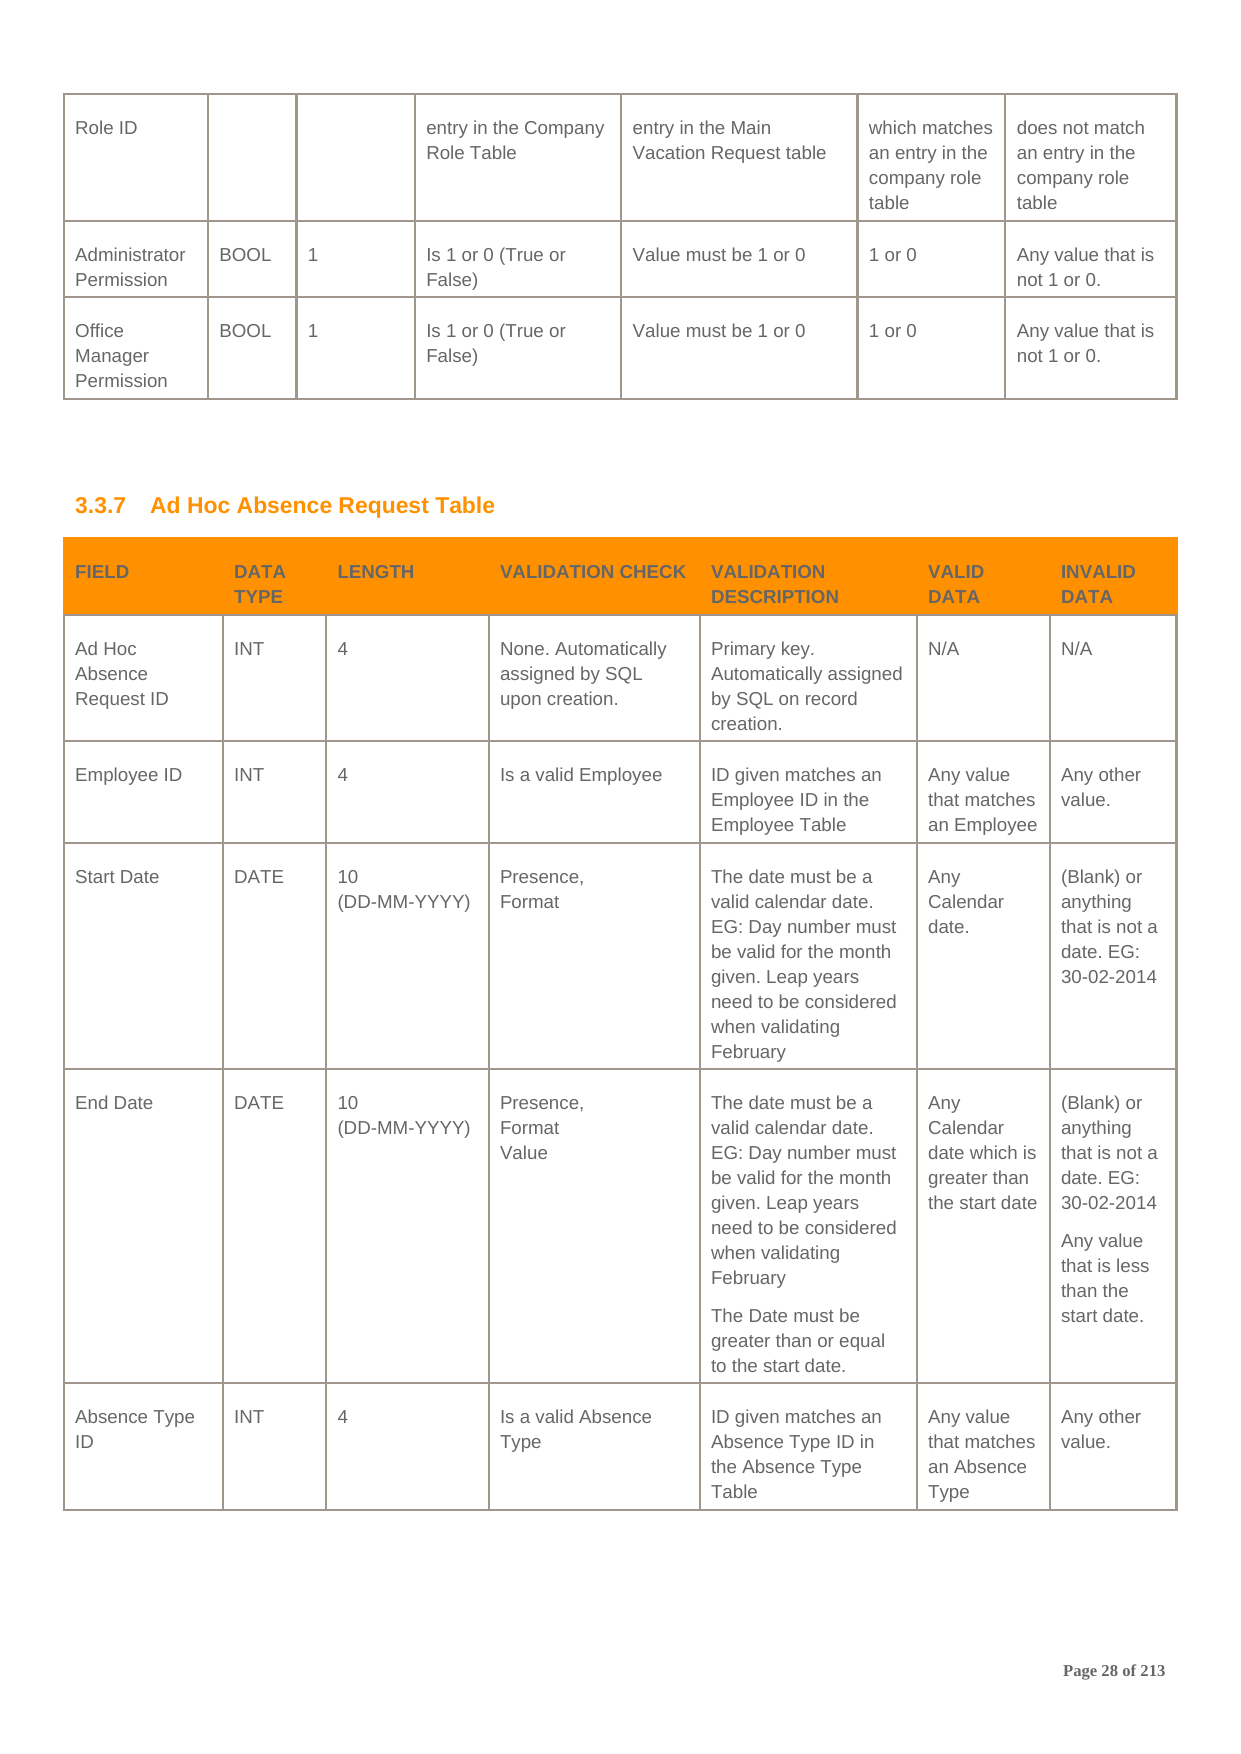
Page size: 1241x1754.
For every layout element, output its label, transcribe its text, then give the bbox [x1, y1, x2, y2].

subtitle Ad Hoc Absence Request Table [75, 492, 1165, 518]
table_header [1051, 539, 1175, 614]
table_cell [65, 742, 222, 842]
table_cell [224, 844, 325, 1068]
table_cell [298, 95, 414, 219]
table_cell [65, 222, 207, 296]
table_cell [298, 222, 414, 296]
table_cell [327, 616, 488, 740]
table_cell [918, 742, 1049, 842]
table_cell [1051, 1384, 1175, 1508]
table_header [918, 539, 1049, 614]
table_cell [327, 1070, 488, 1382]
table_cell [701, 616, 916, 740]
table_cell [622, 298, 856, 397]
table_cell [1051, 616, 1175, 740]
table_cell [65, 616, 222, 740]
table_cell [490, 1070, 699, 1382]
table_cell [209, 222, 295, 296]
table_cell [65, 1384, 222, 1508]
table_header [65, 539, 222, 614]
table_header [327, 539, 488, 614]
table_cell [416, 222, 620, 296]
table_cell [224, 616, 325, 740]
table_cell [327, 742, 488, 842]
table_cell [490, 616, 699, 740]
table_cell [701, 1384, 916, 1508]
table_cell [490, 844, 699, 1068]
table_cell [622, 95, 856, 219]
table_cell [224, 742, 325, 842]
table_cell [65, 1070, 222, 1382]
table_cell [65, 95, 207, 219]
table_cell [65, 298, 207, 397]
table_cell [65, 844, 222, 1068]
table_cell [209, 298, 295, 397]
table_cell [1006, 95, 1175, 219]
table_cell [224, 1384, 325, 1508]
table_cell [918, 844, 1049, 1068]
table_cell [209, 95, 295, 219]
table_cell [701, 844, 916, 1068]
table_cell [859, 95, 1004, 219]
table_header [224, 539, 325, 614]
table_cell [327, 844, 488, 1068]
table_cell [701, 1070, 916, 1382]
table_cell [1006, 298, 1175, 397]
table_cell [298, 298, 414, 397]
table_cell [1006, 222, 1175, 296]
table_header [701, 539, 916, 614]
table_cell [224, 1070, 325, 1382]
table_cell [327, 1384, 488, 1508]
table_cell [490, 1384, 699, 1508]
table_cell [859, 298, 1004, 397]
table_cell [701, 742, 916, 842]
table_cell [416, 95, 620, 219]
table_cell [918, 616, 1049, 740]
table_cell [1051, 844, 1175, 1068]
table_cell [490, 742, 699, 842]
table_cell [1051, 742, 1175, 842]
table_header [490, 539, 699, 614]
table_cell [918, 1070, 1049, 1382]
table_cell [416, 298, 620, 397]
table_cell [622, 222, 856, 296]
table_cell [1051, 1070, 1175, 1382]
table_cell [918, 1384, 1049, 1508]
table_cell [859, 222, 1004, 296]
